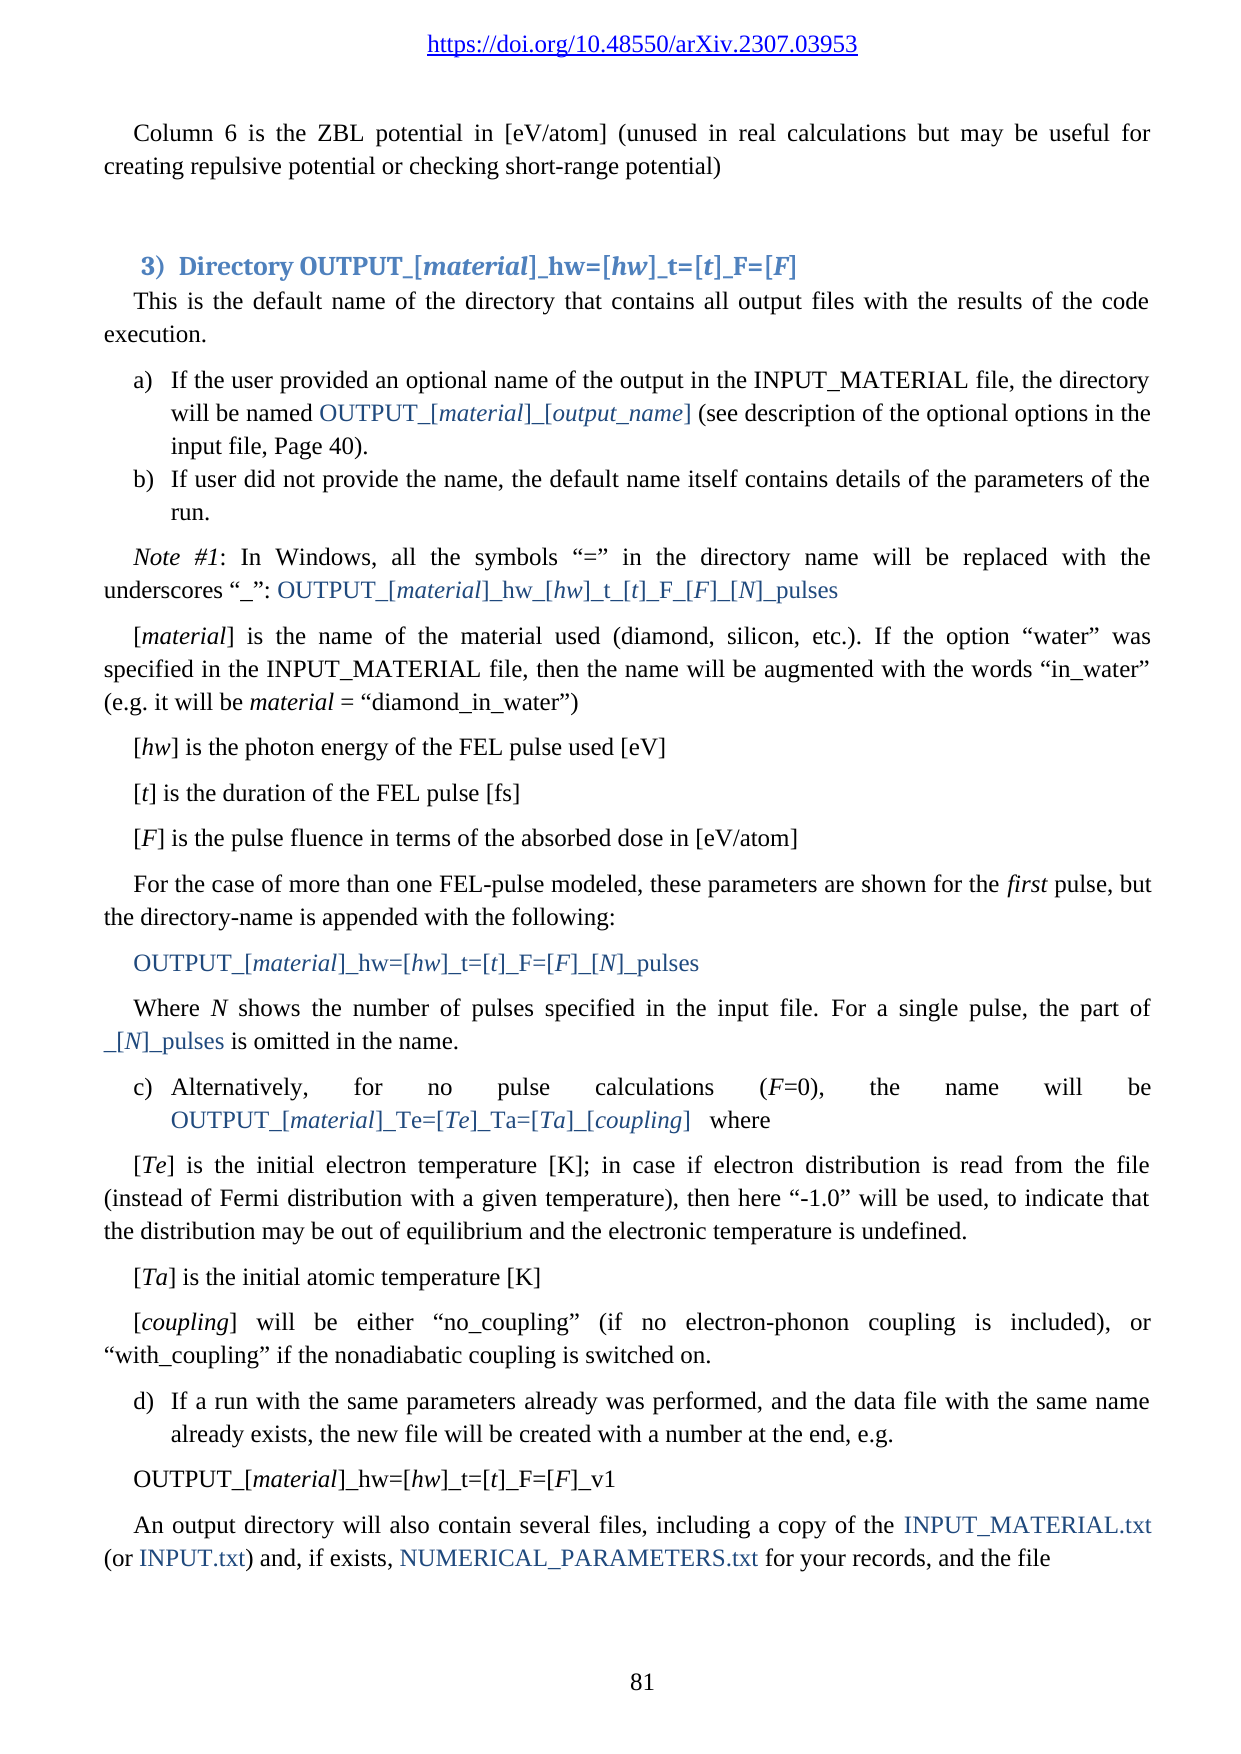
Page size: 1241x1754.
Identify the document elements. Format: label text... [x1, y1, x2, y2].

text [F] is the pulse fluence in terms of the absorbed dose in [eV/atom] [103, 823, 1152, 852]
text For the case of more than one FEL-pulse modeled, these parameters are shown for the first pulse, but the directory-name is appended with the following: [103, 869, 1152, 931]
subtitle Directory OUTPUT_[material]_hw=[hw]_t=[t]_F=[F] [141, 251, 1152, 282]
text An output directory will also contain several files, including a copy of the INPUT_MATERIAL.txt (or INPUT.txt) and, if exists, NUMERICAL_PARAMETERS.txt for your records, and the file [103, 1510, 1152, 1572]
text This is the default name of the directory that contains all output files with the results of the code execution. [103, 286, 1152, 348]
list If the user provided an optional name of the output in the INPUT_MATERIAL file, the directory will be named OUTPUT_[material]_[output_name] (see description of the optional options in the input file, Page 41). [133, 365, 1152, 459]
text [coupling] will be either “no_coupling” (if no electron-phonon coupling is included), or “with_coupling” if the nonadiabatic coupling is switched on. [103, 1307, 1152, 1369]
text OUTPUT_[material]_hw=[hw]_t=[t]_F=[F]_v1 [103, 1464, 1152, 1493]
text [material] is the name of the material used (diamond, silicon, etc.). If the option “water” was specified in the INPUT_MATERIAL file, then the name will be augmented with the words “in_water” (e.g. it will be material = “diamond_in_water”) [103, 621, 1152, 716]
text [Ta] is the initial atomic temperature [K] [103, 1262, 1152, 1291]
text Note #1: In Windows, all the symbols “=” in the directory name will be replaced with the underscores “_”: OUTPUT_[material]_hw_[hw]_t_[t]_F_[F]_[N]_pulses [103, 542, 1152, 604]
text [t] is the duration of the FEL pulse [fs] [103, 778, 1152, 807]
text OUTPUT_[material]_hw=[hw]_t=[t]_F=[F]_[N]_pulses [103, 948, 1152, 976]
list If user did not provide the name, the default name itself contains details of the parameters of the run. [133, 464, 1152, 526]
list If a run with the same parameters already was performed, and the data file with the same name already exists, the new file will be created with a number at the end, e.g. [133, 1386, 1152, 1448]
text Where N shows the number of pulses specified in the input file. For a single pulse, the part of _[N]_pulses is omitted in the name. [103, 993, 1152, 1055]
text Column 6 is the ZBL potential in [eV/atom] (unused in real calculations but may be useful for creating repulsive potential or checking short-range potential) [103, 118, 1152, 180]
list Alternatively, for no pulse calculations (F=0), the name will be OUTPUT_[material]_Te=[Te]_Ta=[Ta]_[coupling] where [133, 1072, 1152, 1133]
text [hw] is the photon energy of the FEL pulse used [eV] [103, 732, 1152, 761]
text [Te] is the initial electron temperature [K]; in case if electron distribution is read from the file (instead of Fermi distribution with a given temperature), then here “-1.0” will be used, to indicate that the distribution may be out of equilibrium and the electronic temperature is undefined. [103, 1150, 1152, 1245]
